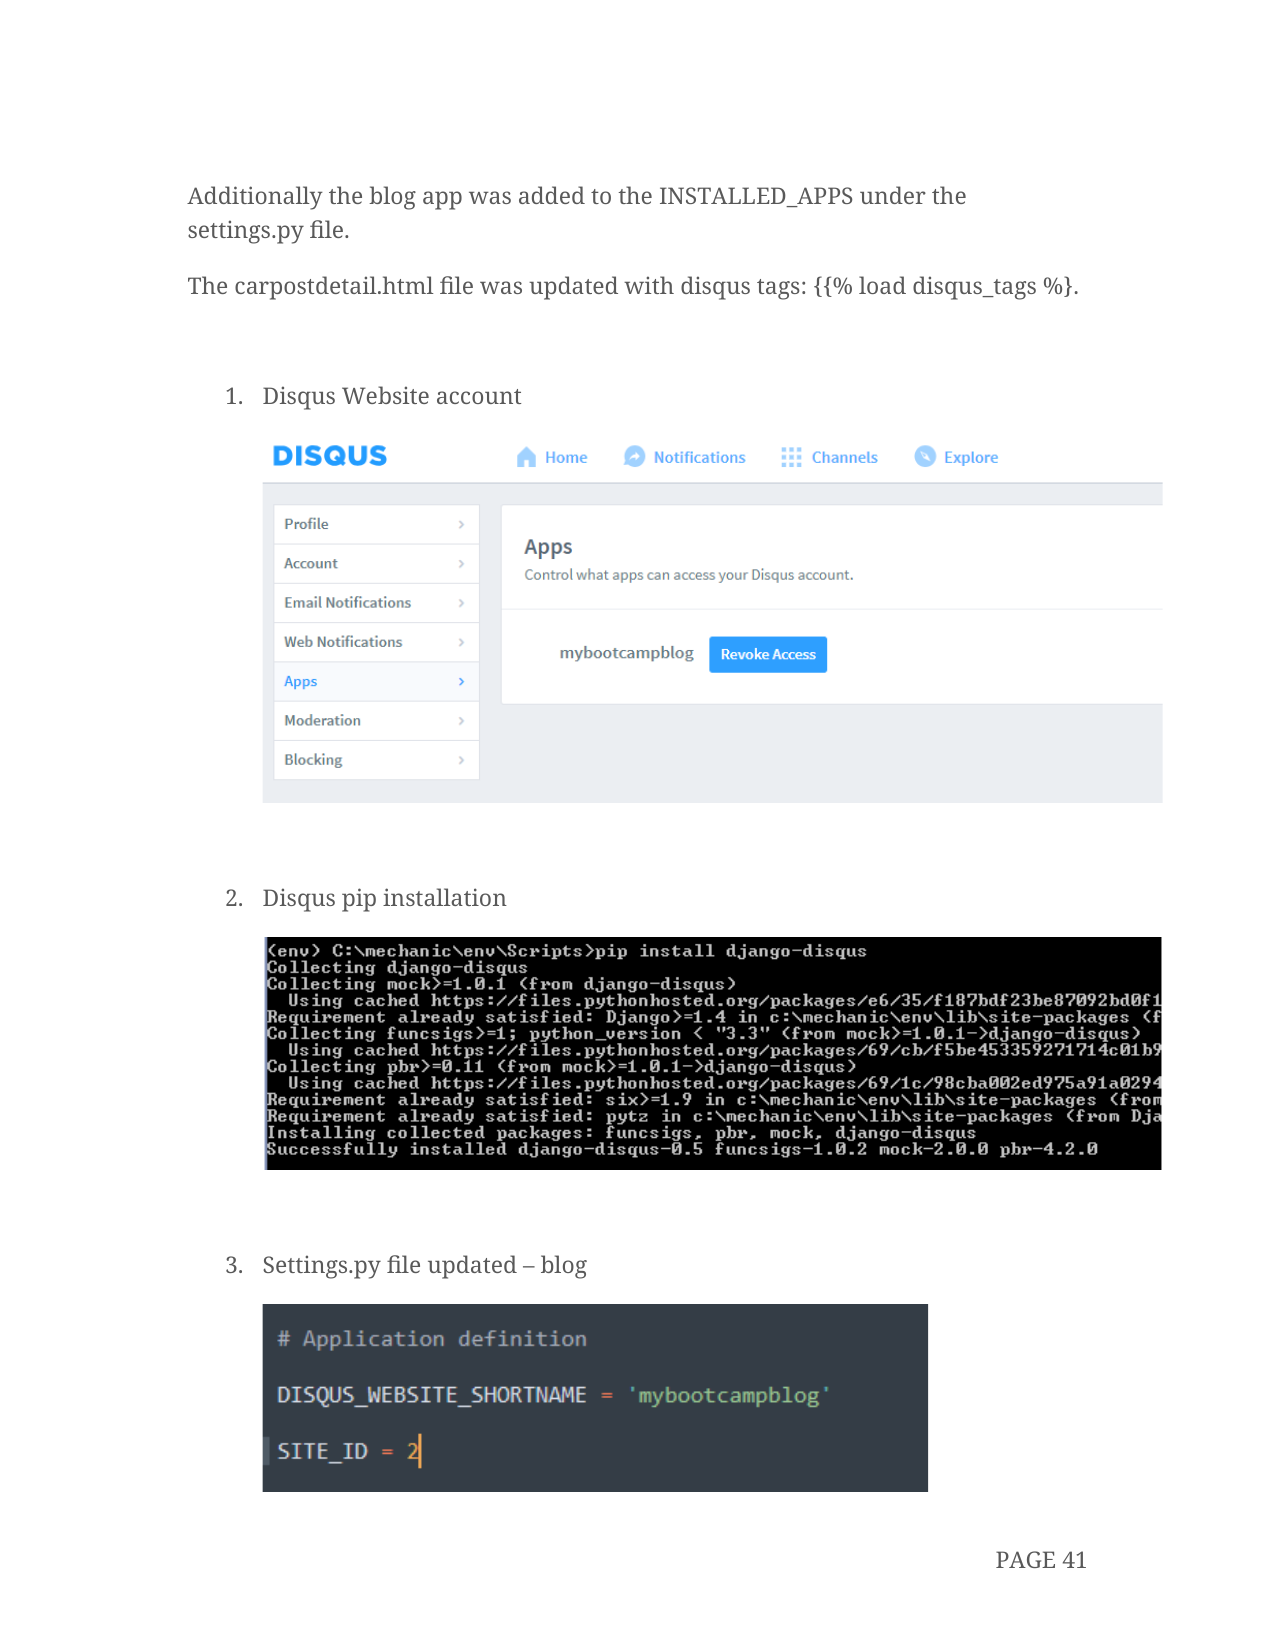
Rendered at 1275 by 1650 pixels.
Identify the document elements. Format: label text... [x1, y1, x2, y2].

text The carpostdetail.html file was updated with disqus tags: {{% load disqus_tags %}. [187, 269, 1087, 301]
picture [262, 435, 1163, 803]
list Disqus Website account [225, 380, 1087, 411]
list Settings.py file updated – blog [225, 1249, 1087, 1280]
picture [262, 1304, 929, 1492]
list Disqus pip installation [225, 882, 1087, 913]
text Additionally the blog app was added to the INSTALLED_APPS under the settings.py file. [187, 180, 1087, 246]
picture [262, 937, 1163, 1170]
